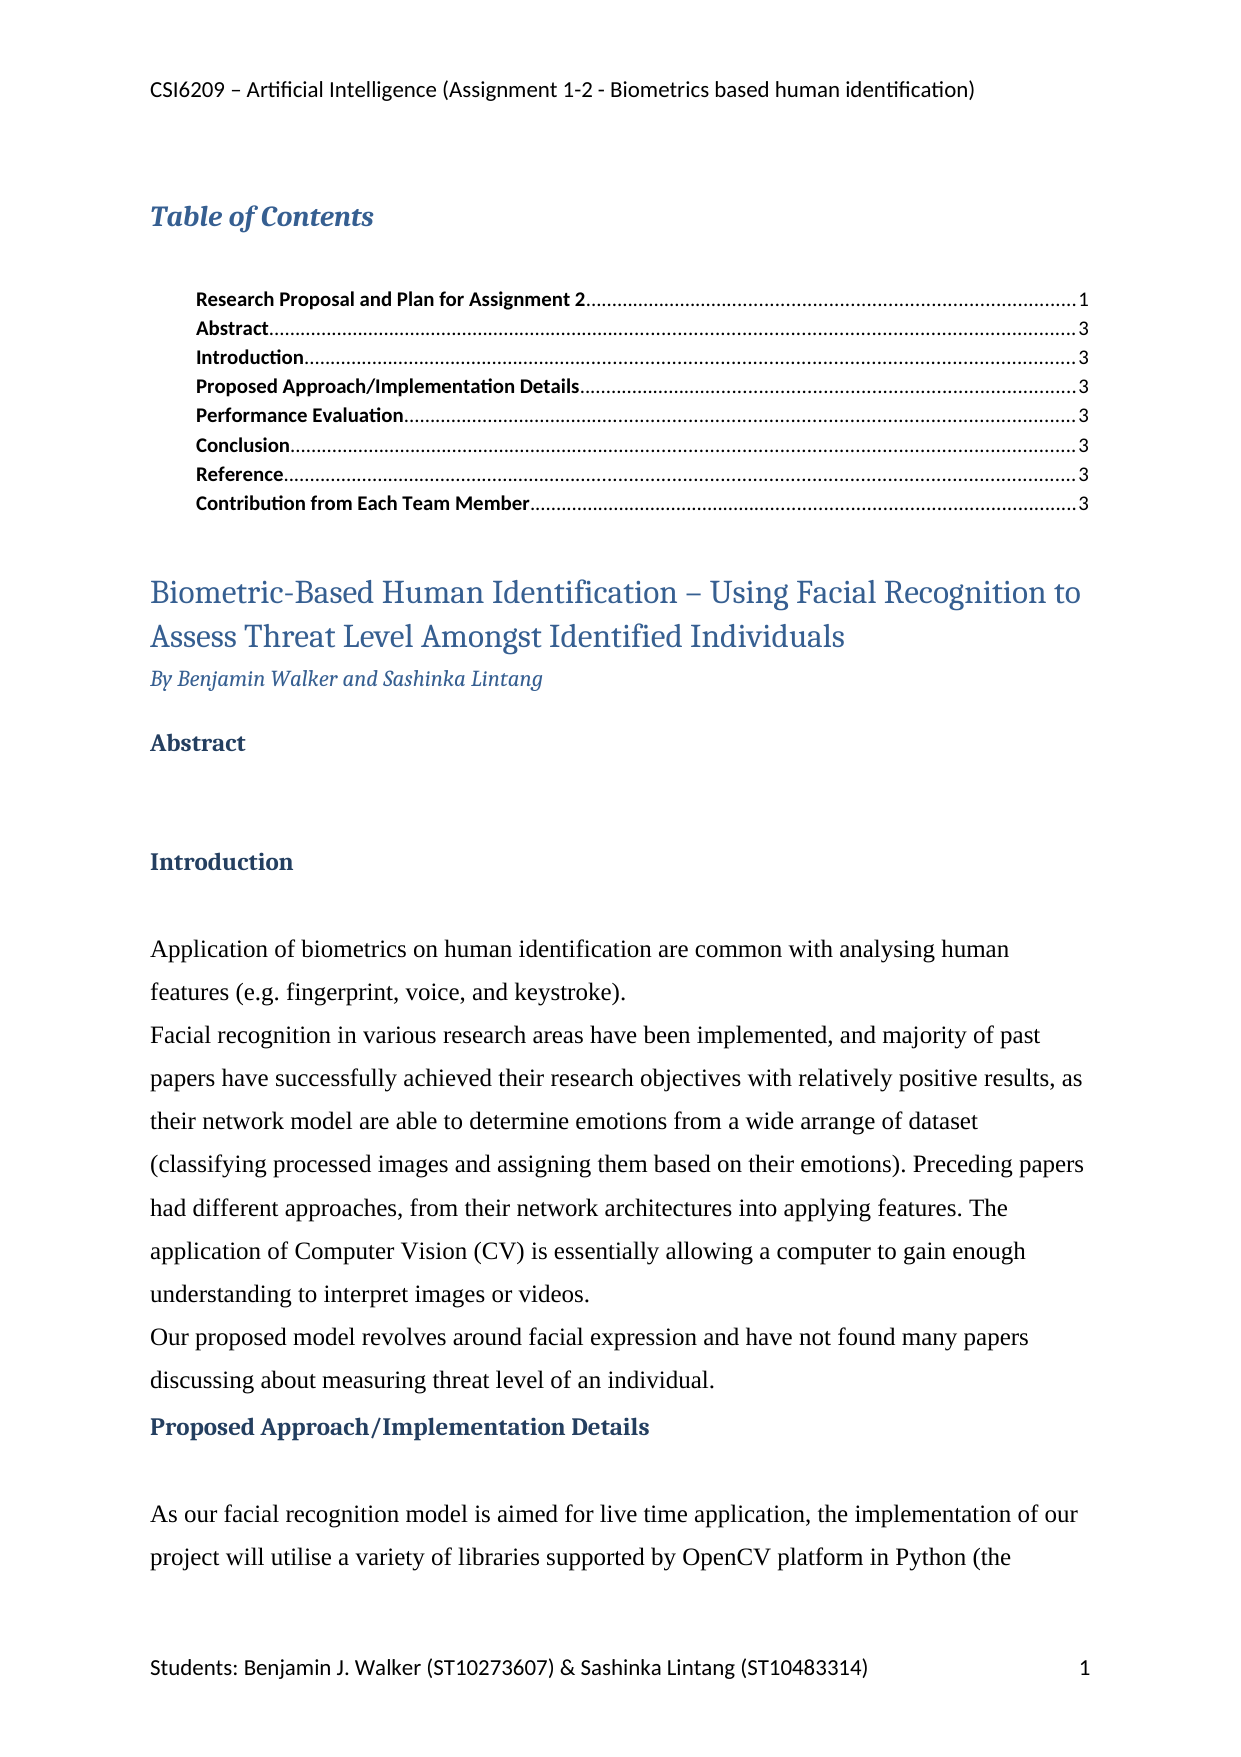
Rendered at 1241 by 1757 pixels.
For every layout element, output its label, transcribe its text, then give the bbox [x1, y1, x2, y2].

text Facial recognition in various research areas have been implemented, and majority of past papers have successfully achieved their research objectives with relatively positive results, as their network model are able to determine emotions from a wide arrange of dataset (classifying processed images and assigning them based on their emotions). Preceding papers had different approaches, from their network architectures into applying features. The application of Computer Vision (CV) is essentially allowing a computer to gain enough understanding to interpret images or videos. [150, 1020, 1090, 1308]
subtitle Introduction [150, 848, 1090, 876]
subtitle Proposed Approach/Implementation Details [150, 1412, 1090, 1441]
subtitle Biometric-Based Human Identification – Using Facial Recognition to Assess Threat Level Amongst Identified Individuals [150, 573, 1090, 656]
subtitle By Benjamin Walker and Sashinka Lintang [150, 665, 1090, 692]
subtitle Abstract [150, 728, 1090, 757]
text Application of biometrics on human identification are common with analysing human features (e.g. fingerprint, voice, and keystroke). [150, 934, 1090, 1006]
text Our proposed model revolves around facial expression and have not found many papers discussing about measuring threat level of an individual. [150, 1322, 1090, 1394]
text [150, 1499, 1090, 1571]
